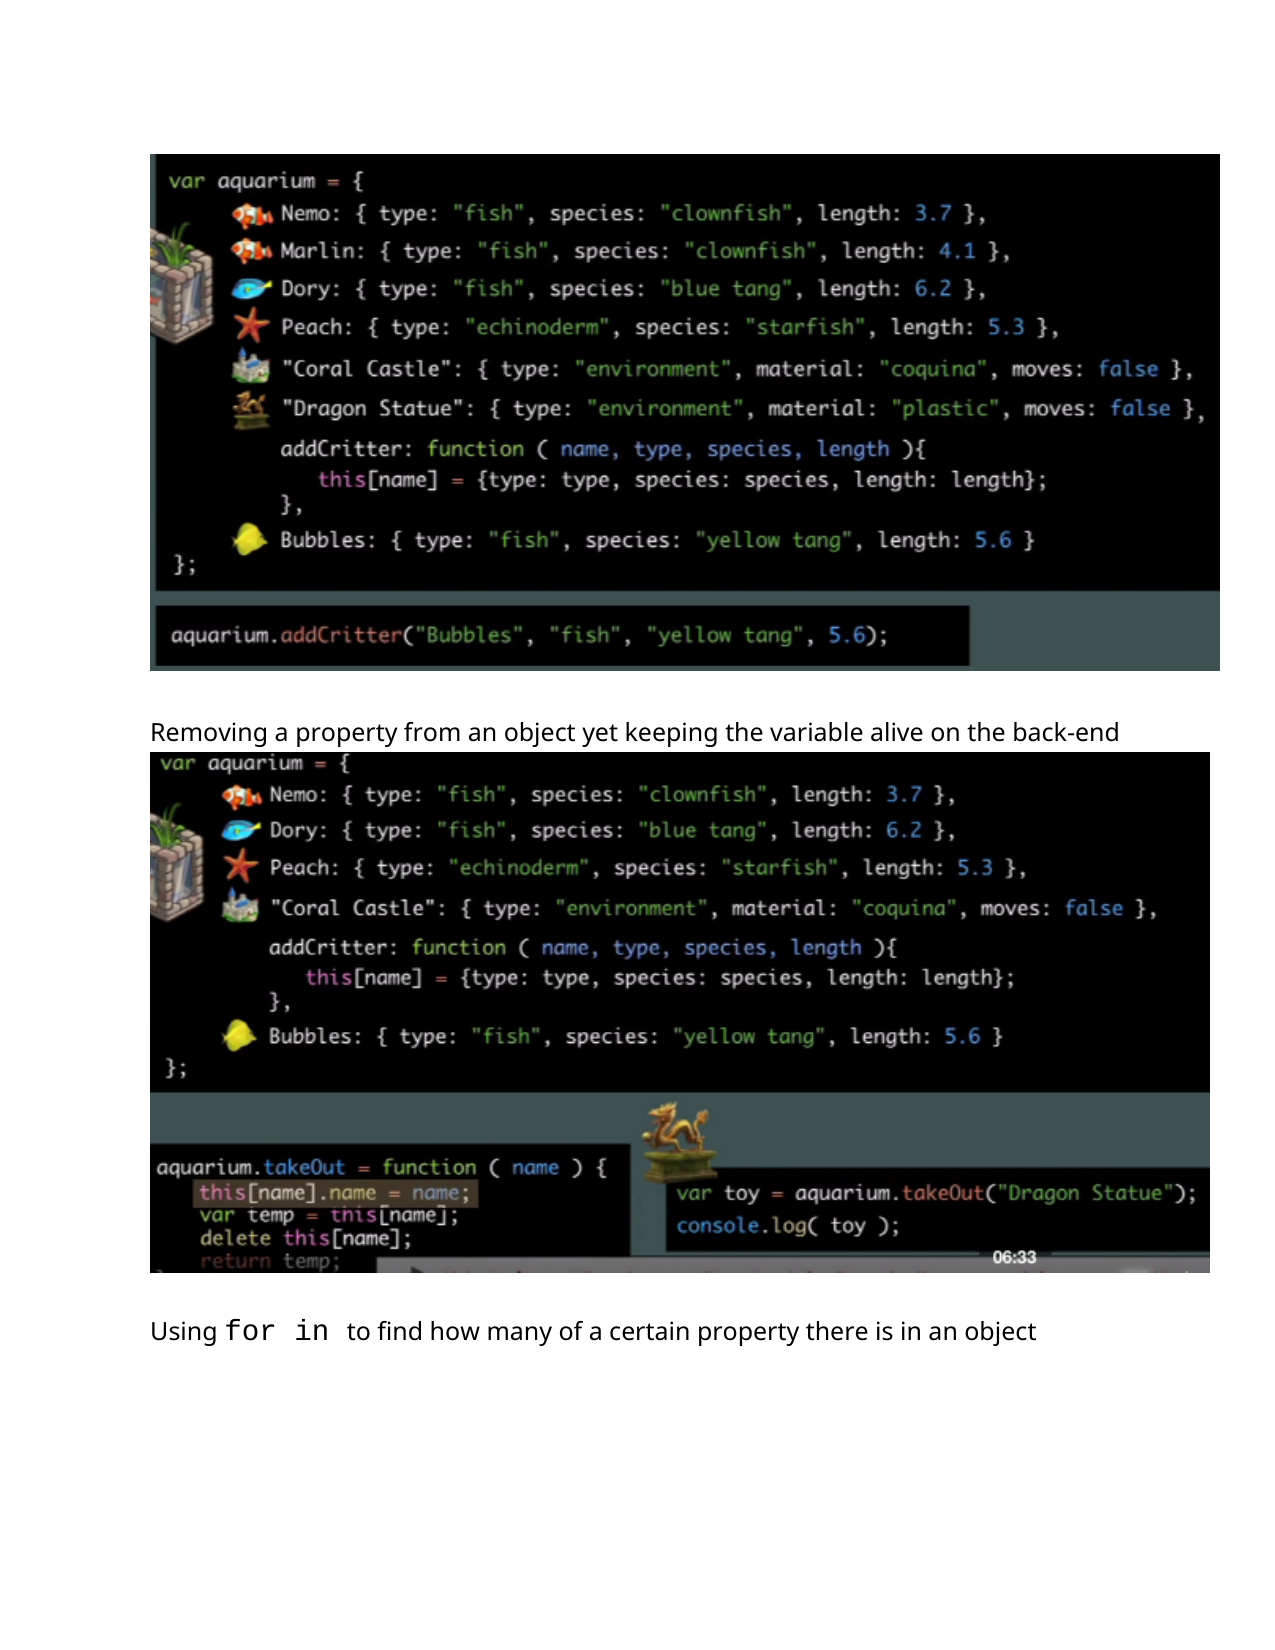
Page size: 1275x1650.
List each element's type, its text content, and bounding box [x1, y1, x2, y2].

list Using for in to find how many of a certain property there is in an object [150, 1312, 1125, 1350]
picture [150, 752, 1210, 1273]
picture [150, 154, 1220, 671]
list Removing a property from an object yet keeping the variable alive on the back-end [150, 712, 1125, 750]
